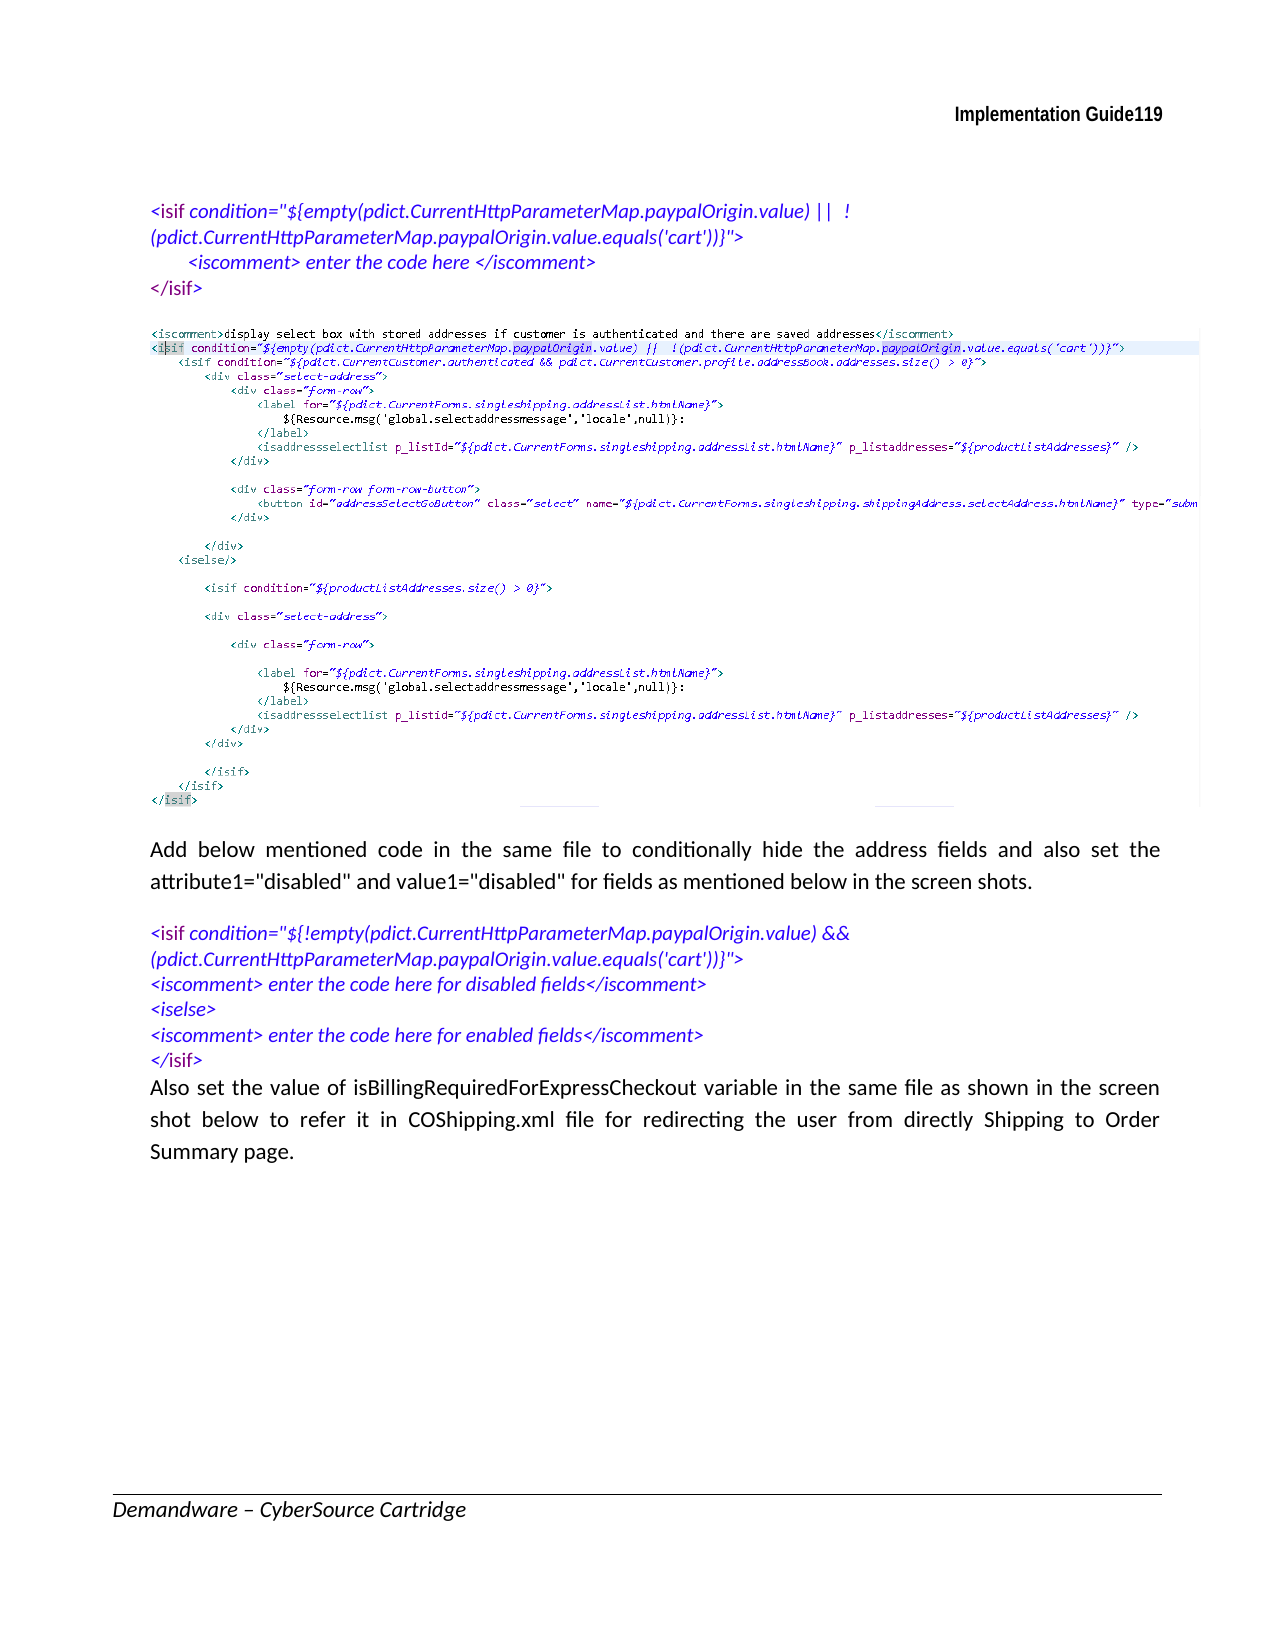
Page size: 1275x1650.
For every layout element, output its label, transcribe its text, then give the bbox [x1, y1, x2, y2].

text <iselse> [150, 997, 1162, 1022]
text <isif condition="${!empty(pdict.CurrentHttpParameterMap.paypalOrigin.value) && (pdict.CurrentHttpParameterMap.paypalOrigin.value.equals('cart'))}"> [150, 920, 1162, 971]
text <iscomment> enter the code here </iscomment> [150, 249, 1162, 275]
text </isif> [150, 1047, 1162, 1073]
text </isif> [112, 275, 1162, 300]
text Add below mentioned code in the same file to conditionally hide the address fields and also set the attribute1="disabled" and value1="disabled" for fields as mentioned below in the screen shots. [150, 835, 1162, 895]
text Also set the value of isBillingRequiredForExpressCheckout variable in the same file as shown in the screen shot below to refer it in COShipping.xml file for redirecting the user from directly Shipping to Order Summary page. [150, 1073, 1162, 1165]
text <isif condition="${empty(pdict.CurrentHttpParameterMap.paypalOrigin.value) || !(pdict.CurrentHttpParameterMap.paypalOrigin.value.equals('cart'))}"> [150, 199, 1162, 249]
text <iscomment> enter the code here for enabled fields</iscomment> [150, 1022, 1162, 1047]
text <iscomment> enter the code here for disabled fields</iscomment> [150, 971, 1162, 997]
picture [150, 328, 1200, 807]
